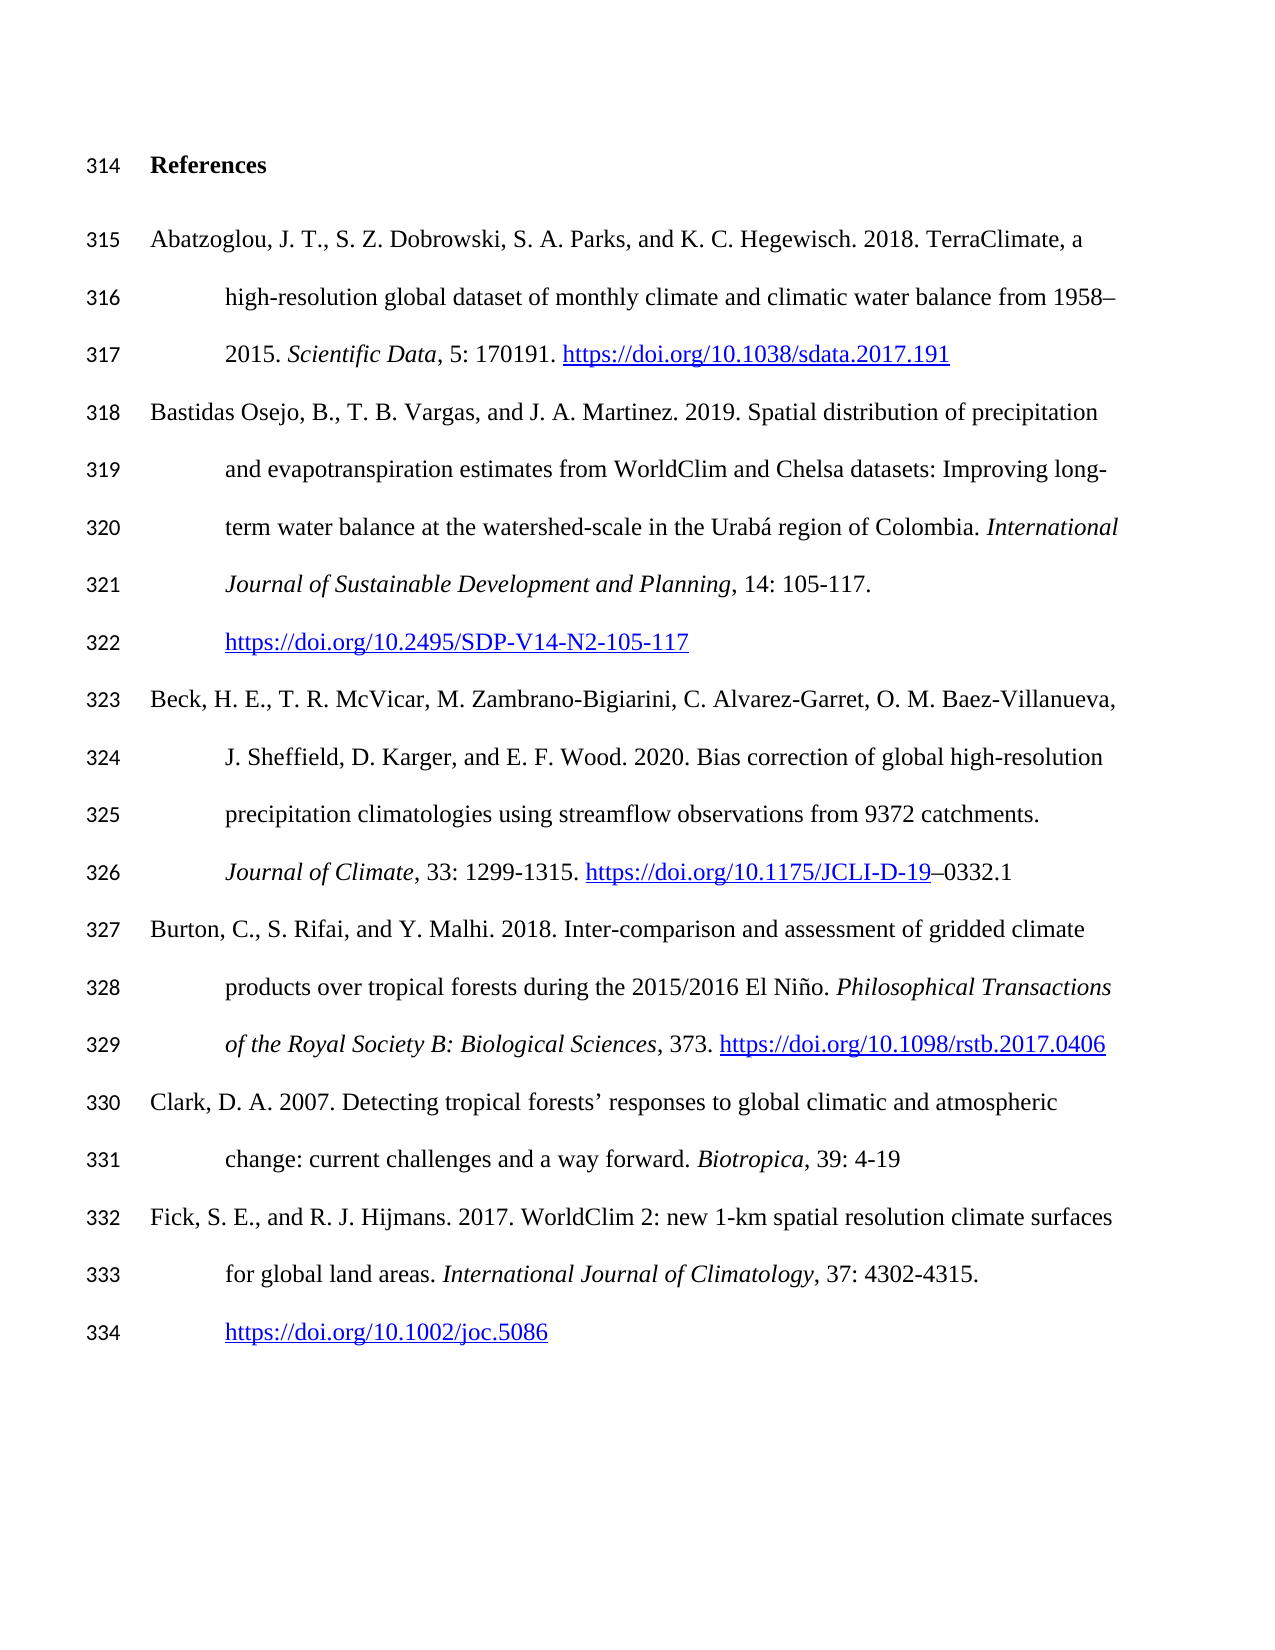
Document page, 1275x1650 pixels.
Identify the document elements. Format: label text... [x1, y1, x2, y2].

text Clark, D. A. 2007. Detecting tropical forests’ responses to global climatic and atmospheric change: current challenges and a way forward. Biotropica, 39: 4-19 [150, 1087, 1125, 1173]
text Fick, S. E., and R. J. Hijmans. 2017. WorldClim 2: new 1-km spatial resolution climate surfaces for global land areas. International Journal of Climatology, 37: 4302-4315. https://doi.org/10.1002/joc.5086 [150, 1202, 1125, 1345]
text Beck, H. E., T. R. McVicar, M. Zambrano-Bigiarini, C. Alvarez-Garret, O. M. Baez-Villanueva, J. Sheffield, D. Karger, and E. F. Wood. 2020. Bias correction of global high-resolution precipitation climatologies using streamflow observations from 9372 catchments. Journal of Climate, 33: 1299-1315. https://doi.org/10.1175/JCLI-D-19–0332.1 [150, 684, 1125, 885]
text Abatzoglou, J. T., S. Z. Dobrowski, S. A. Parks, and K. C. Hegewisch. 2018. TerraClimate, a high-resolution global dataset of monthly climate and climatic water balance from 1958–2015. Scientific Data, 5: 170191. https://doi.org/10.1038/sdata.2017.191 [150, 224, 1125, 368]
text Bastidas Osejo, B., T. B. Vargas, and J. A. Martinez. 2019. Spatial distribution of precipitation and evapotranspiration estimates from WorldClim and Chelsa datasets: Improving long-term water balance at the watershed-scale in the Urabá region of Colombia. International Journal of Sustainable Development and Planning, 14: 105-117. https://doi.org/10.2495/SDP-V14-N2-105-117 [150, 397, 1125, 655]
text Burton, C., S. Rifai, and Y. Malhi. 2018. Inter-comparison and assessment of gridded climate products over tropical forests during the 2015/2016 El Niño. Philosophical Transactions of the Royal Society B: Biological Sciences, 373. https://doi.org/10.1098/rstb.2017.0406 [150, 914, 1125, 1058]
text References [150, 150, 1125, 179]
